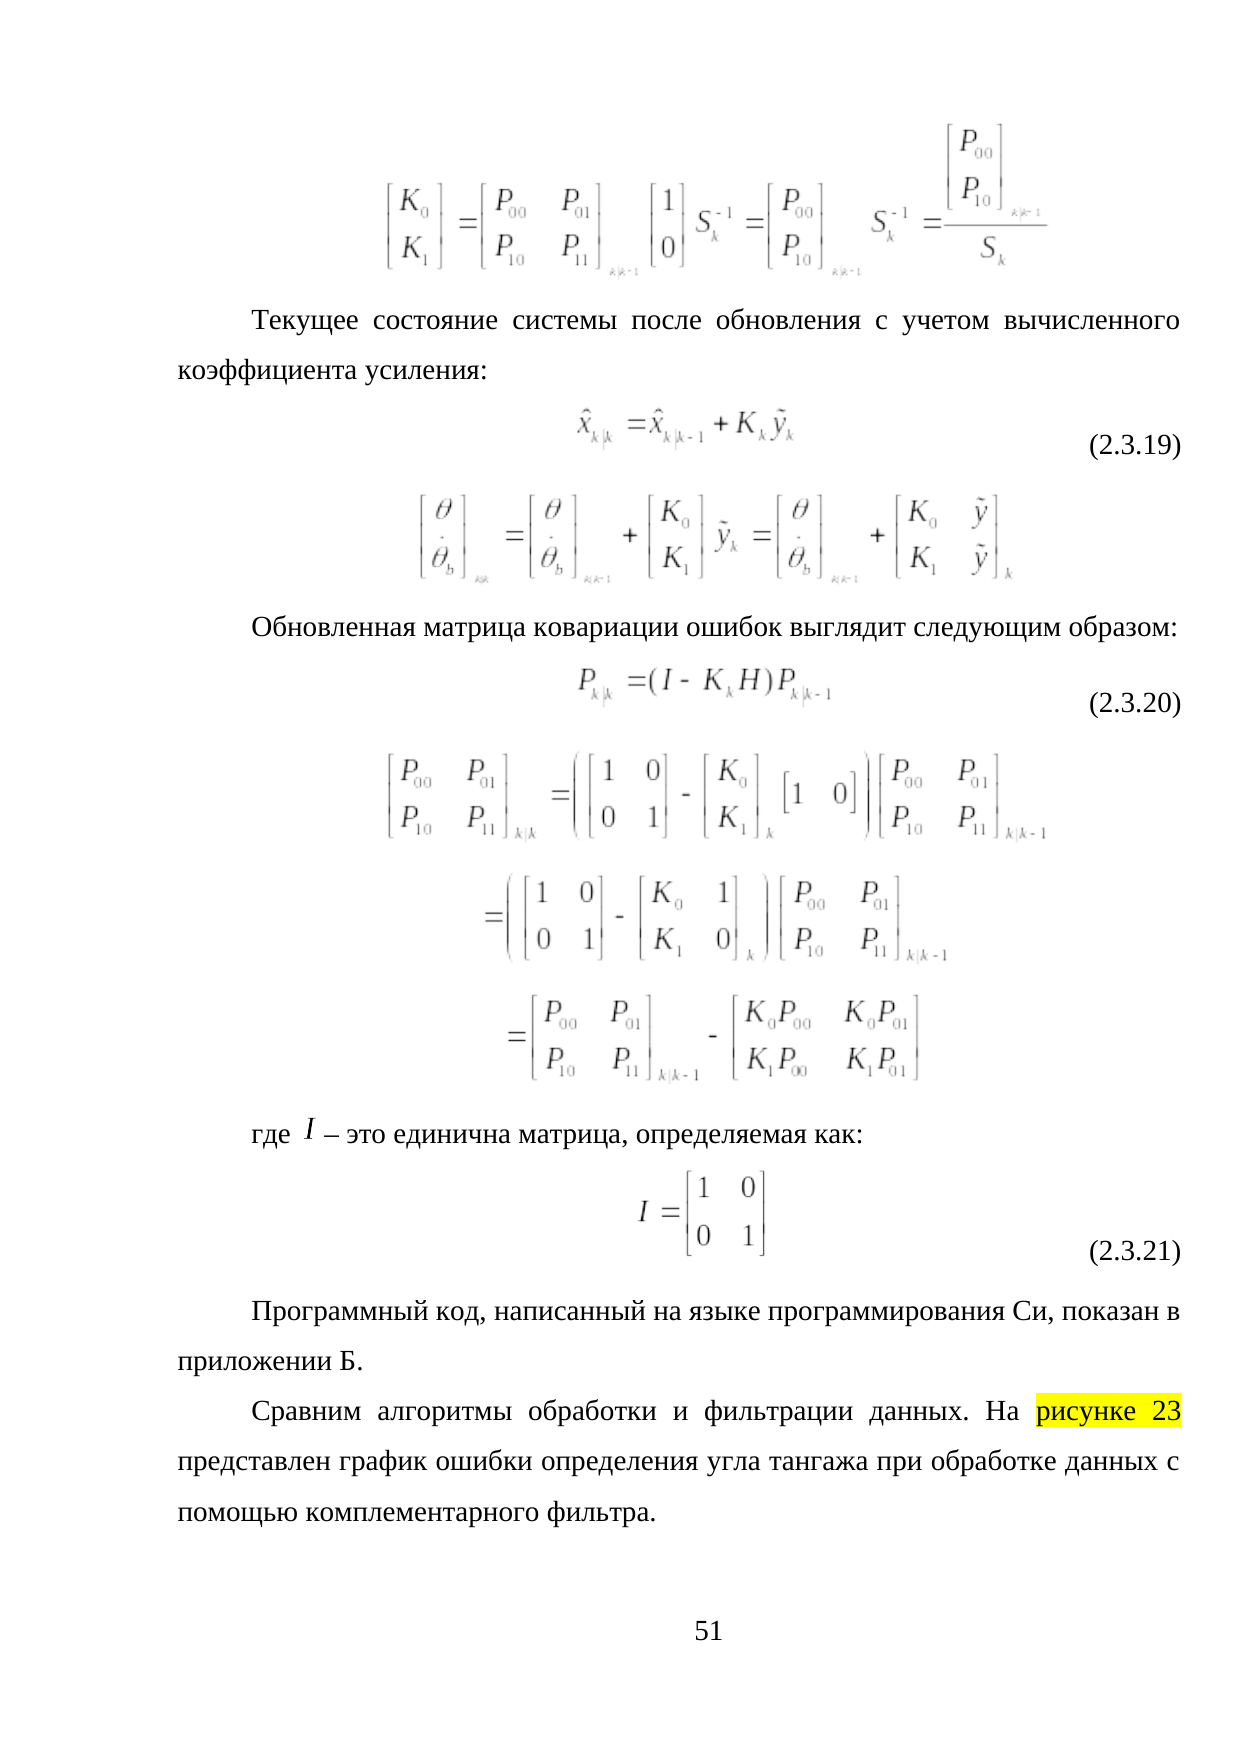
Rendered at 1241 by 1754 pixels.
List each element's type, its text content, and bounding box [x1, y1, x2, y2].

text (2.3.20) [177, 660, 1181, 718]
text Обновленная матрица ковариации ошибок выглядит следующим образом: [177, 609, 1181, 643]
text Сравним алгоритмы обработки и фильтрации данных. На рисунке 23 представлен график ошибки определения угла тангажа при обработке данных с помощью комплементарного фильтра. [177, 1393, 1181, 1527]
text Программный код, написанный на языке программирования Си, показан в приложении Б. [177, 1293, 1181, 1376]
text Текущее состояние системы после обновления с учетом вычисленного коэффициента усиления: [177, 302, 1181, 386]
text где – это единична матрица, определяемая как: [177, 1109, 1181, 1149]
text (2.3.21) [177, 1166, 1181, 1266]
text (2.3.19) [177, 402, 1181, 461]
